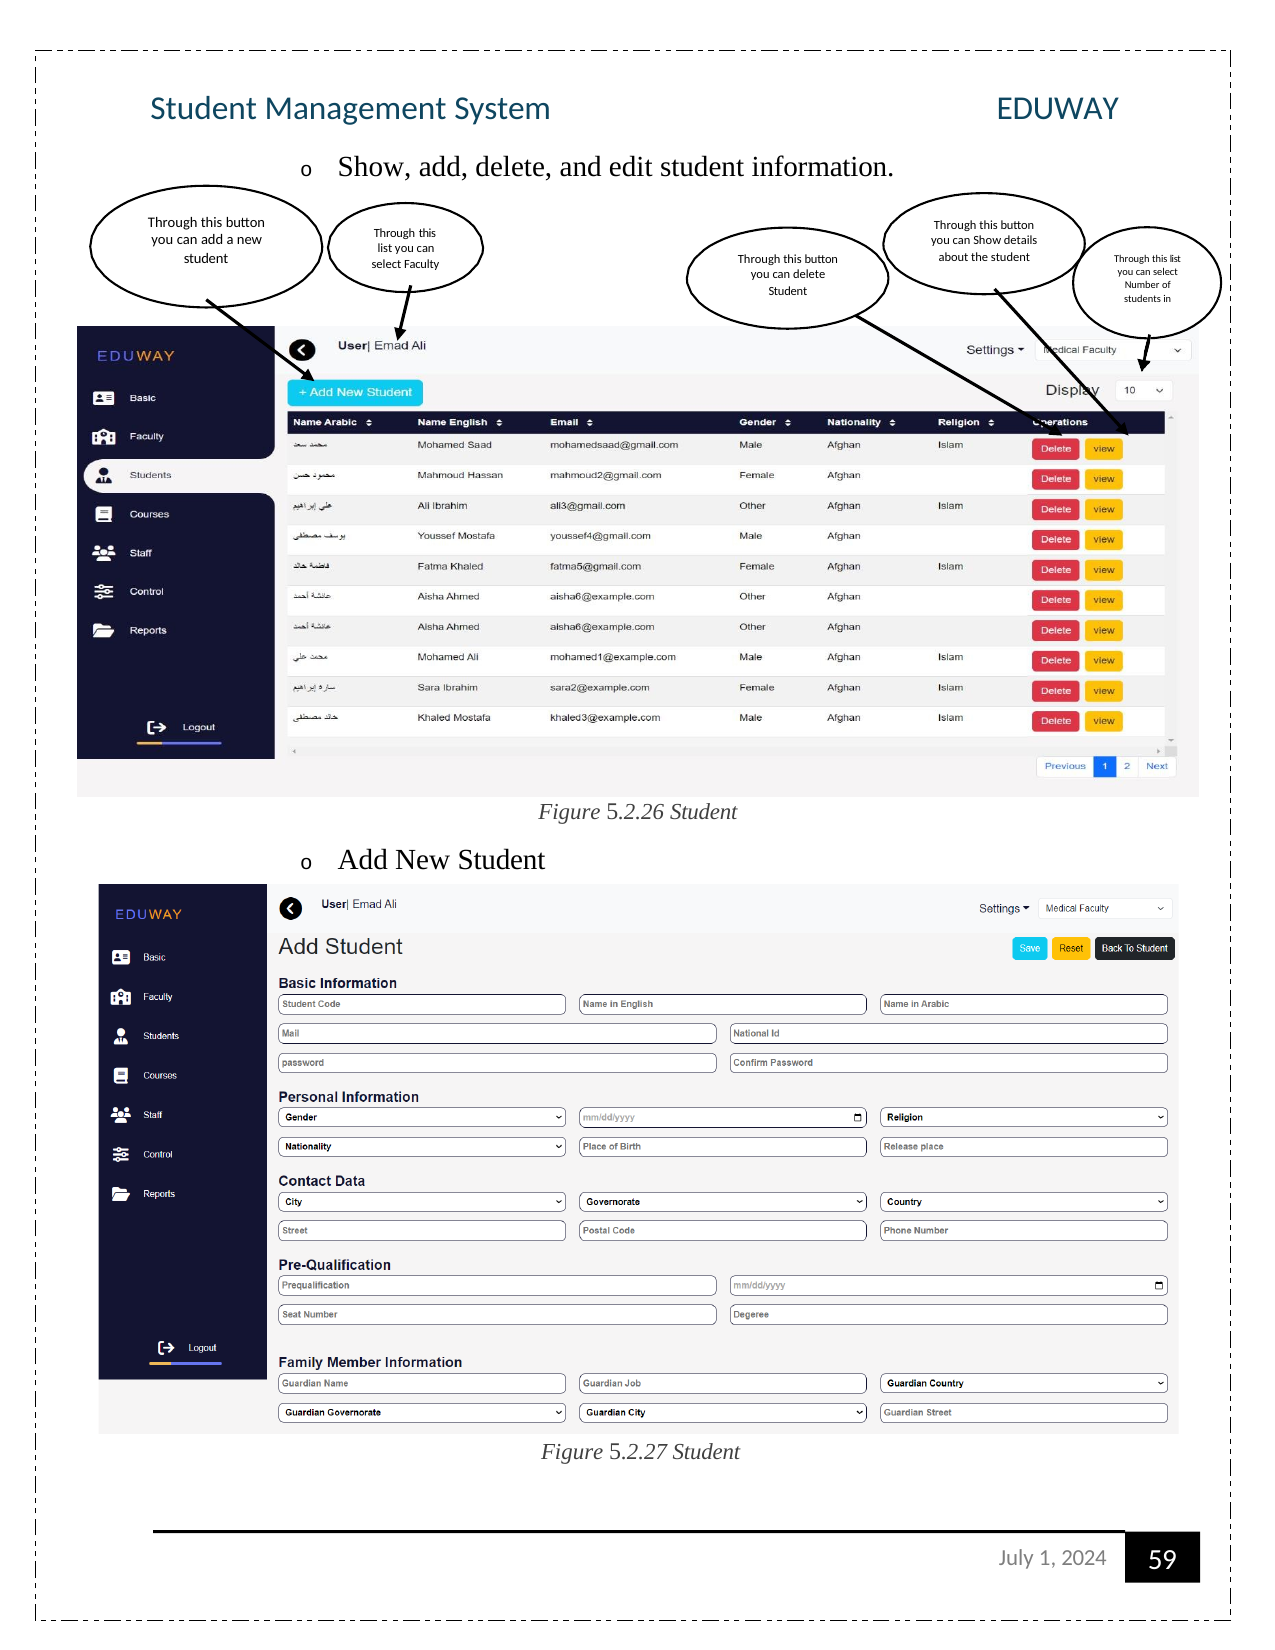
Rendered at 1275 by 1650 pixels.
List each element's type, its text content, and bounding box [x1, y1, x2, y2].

list Show, add, delete, and edit student information. [300, 149, 1231, 182]
text July 1, 2024 [35, 1543, 1107, 1571]
picture [98, 884, 1179, 1434]
list Add New Student [300, 842, 1231, 876]
picture [77, 326, 1199, 797]
text Figure 5.2.27 Student [541, 886, 1231, 1465]
text Figure 5.2.26 Student [538, 182, 1231, 824]
